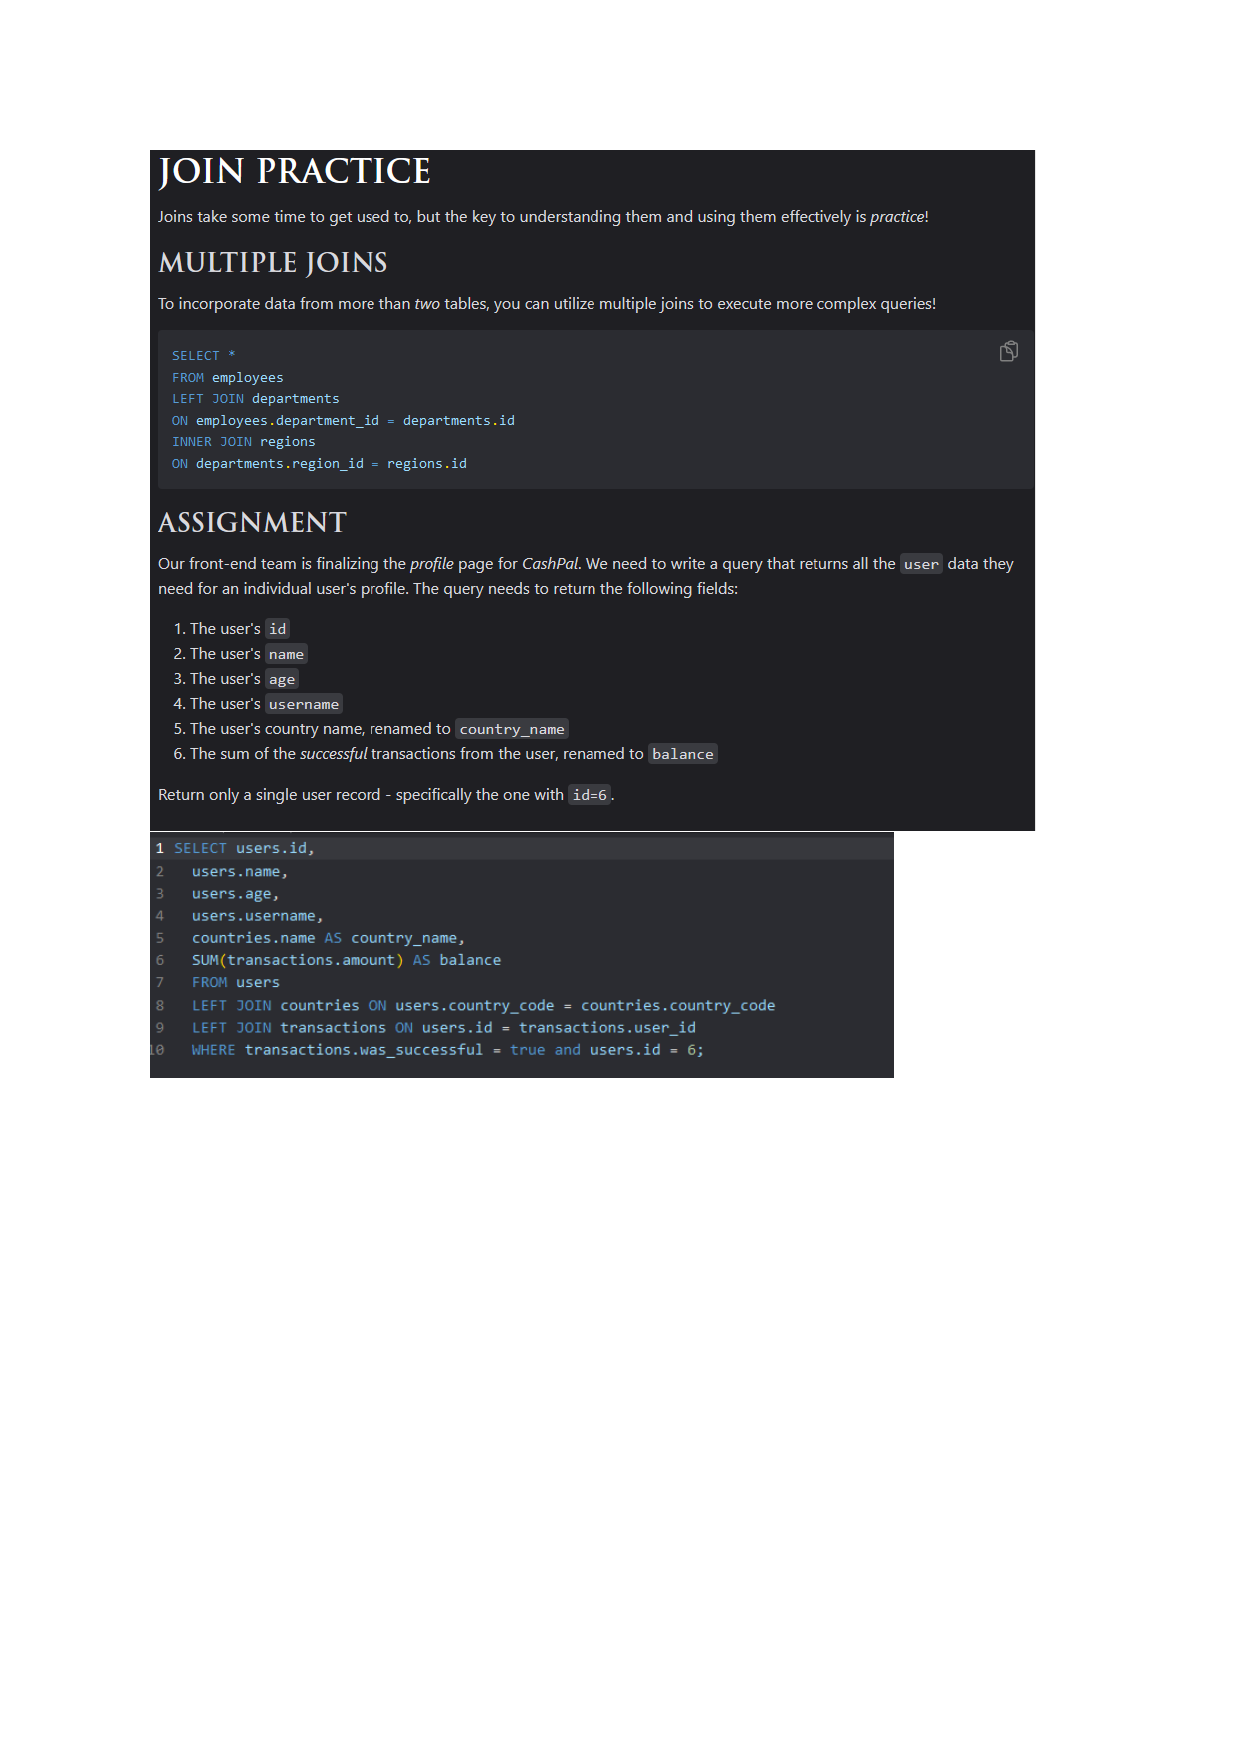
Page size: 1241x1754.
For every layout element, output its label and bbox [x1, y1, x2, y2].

picture [150, 150, 1035, 831]
picture [150, 832, 894, 1078]
